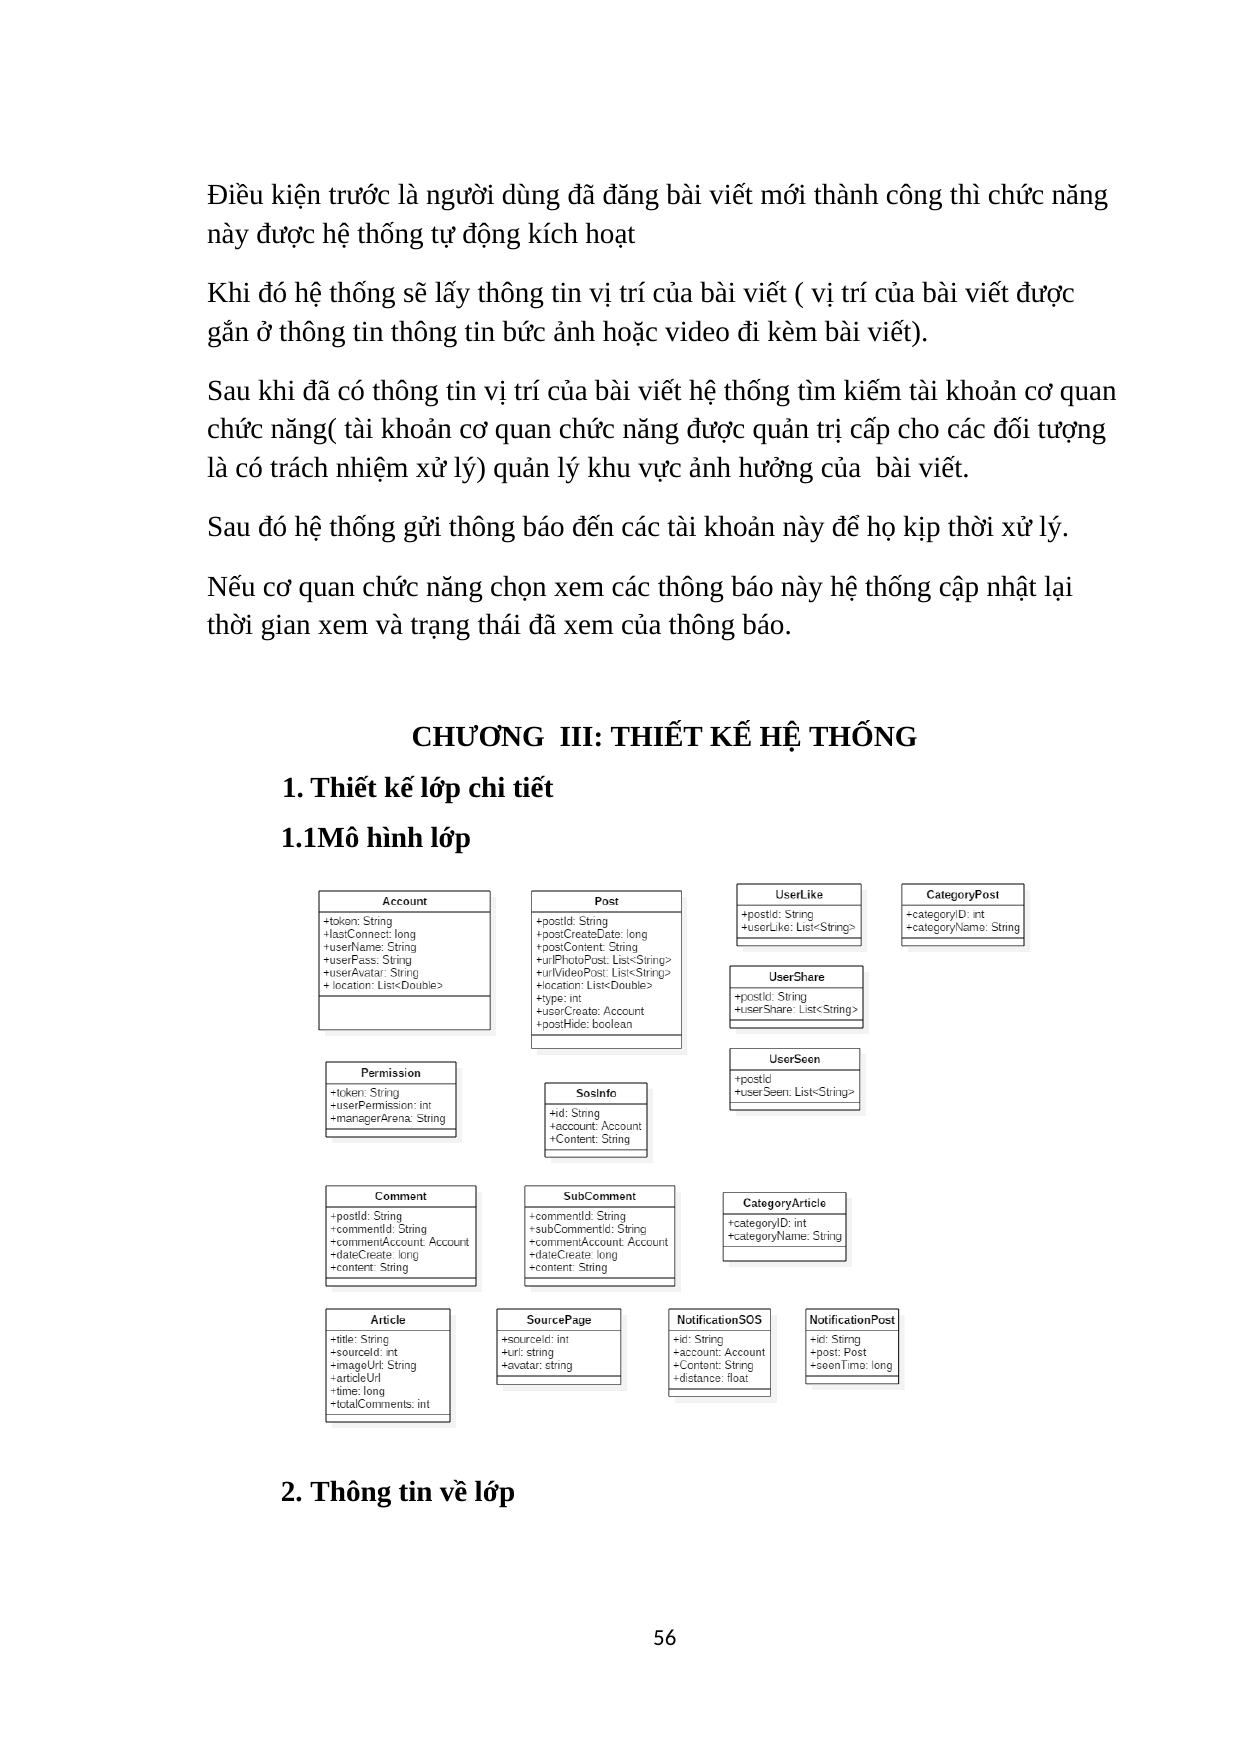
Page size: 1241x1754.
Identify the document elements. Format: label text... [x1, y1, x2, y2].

text Nếu cơ quan chức năng chọn xem các thông báo này hệ thống cập nhật lại thời gian xem và trạng thái đã xem của thông báo. [207, 569, 1122, 641]
text Sau đó hệ thống gửi thông báo đến các tài khoản này để họ kịp thời xử lý. [207, 509, 1122, 543]
list Thông tin về lớp [281, 1474, 1122, 1508]
text 1.1Mô hình lớp [281, 820, 1122, 854]
text Sau khi đã có thông tin vị trí của bài viết hệ thống tìm kiếm tài khoản cơ quan chức năng( tài khoản cơ quan chức năng được quản trị cấp cho các đối tượng là có trách nhiệm xử lý) quản lý khu vực ảnh hưởng của bài viết. [207, 373, 1122, 484]
text Khi đó hệ thống sẽ lấy thông tin vị trí của bài viết ( vị trí của bài viết được gắn ở thông tin thông tin bức ảnh hoặc video đi kèm bài viết). [207, 275, 1122, 347]
list Thiết kế lớp chi tiết [207, 770, 1122, 803]
subtitle CHƯƠNG III: THIẾT KẾ HỆ THỐNG [207, 719, 1122, 753]
text Điều kiện trước là người dùng đã đăng bài viết mới thành công thì chức năng này được hệ thống tự động kích hoạt [207, 177, 1122, 249]
picture [310, 875, 1058, 1456]
